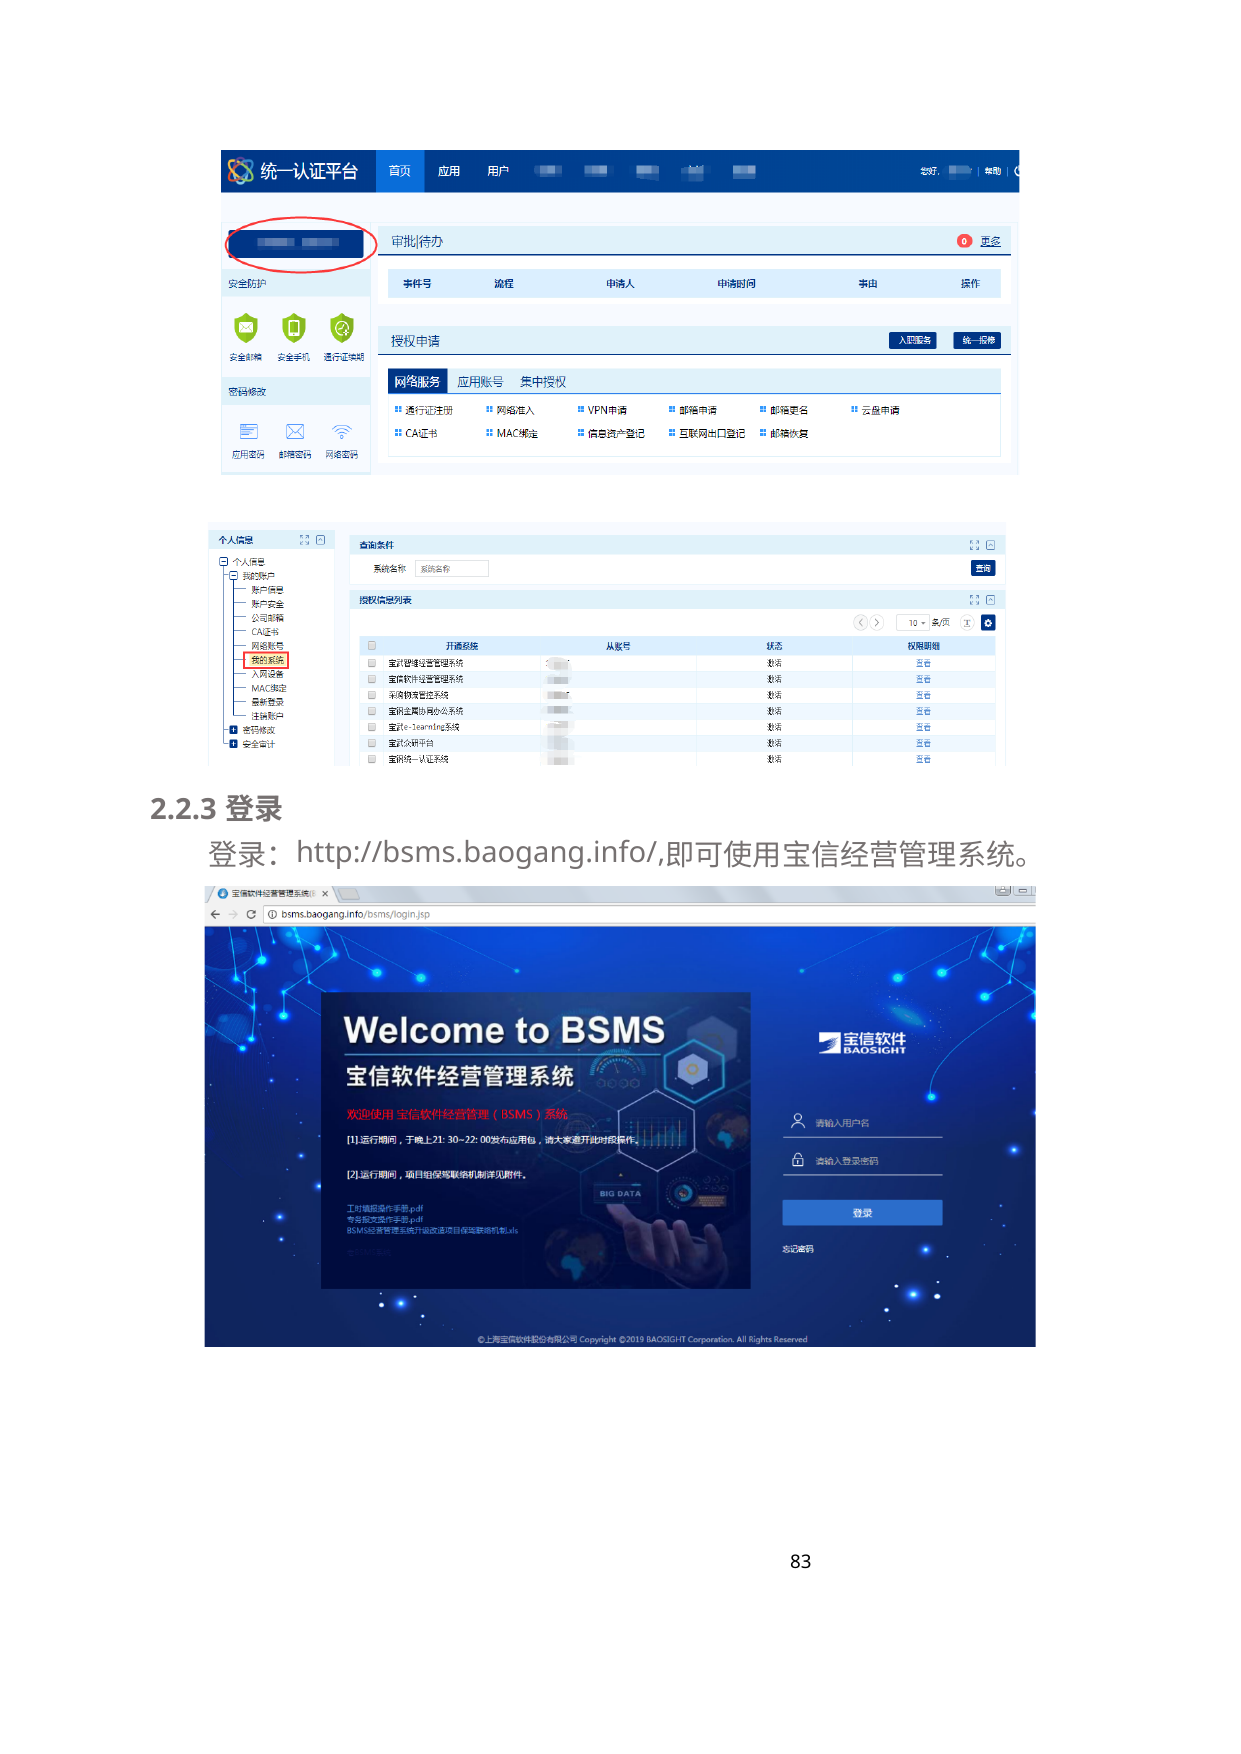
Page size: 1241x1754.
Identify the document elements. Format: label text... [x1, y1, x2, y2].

text 登录：http://bsms.baogang.info/,即可使用宝信经营管理系统。 [150, 832, 1090, 886]
picture [204, 886, 1036, 1347]
picture [221, 150, 1020, 475]
list 登录 [150, 771, 1090, 832]
picture [207, 522, 1007, 766]
